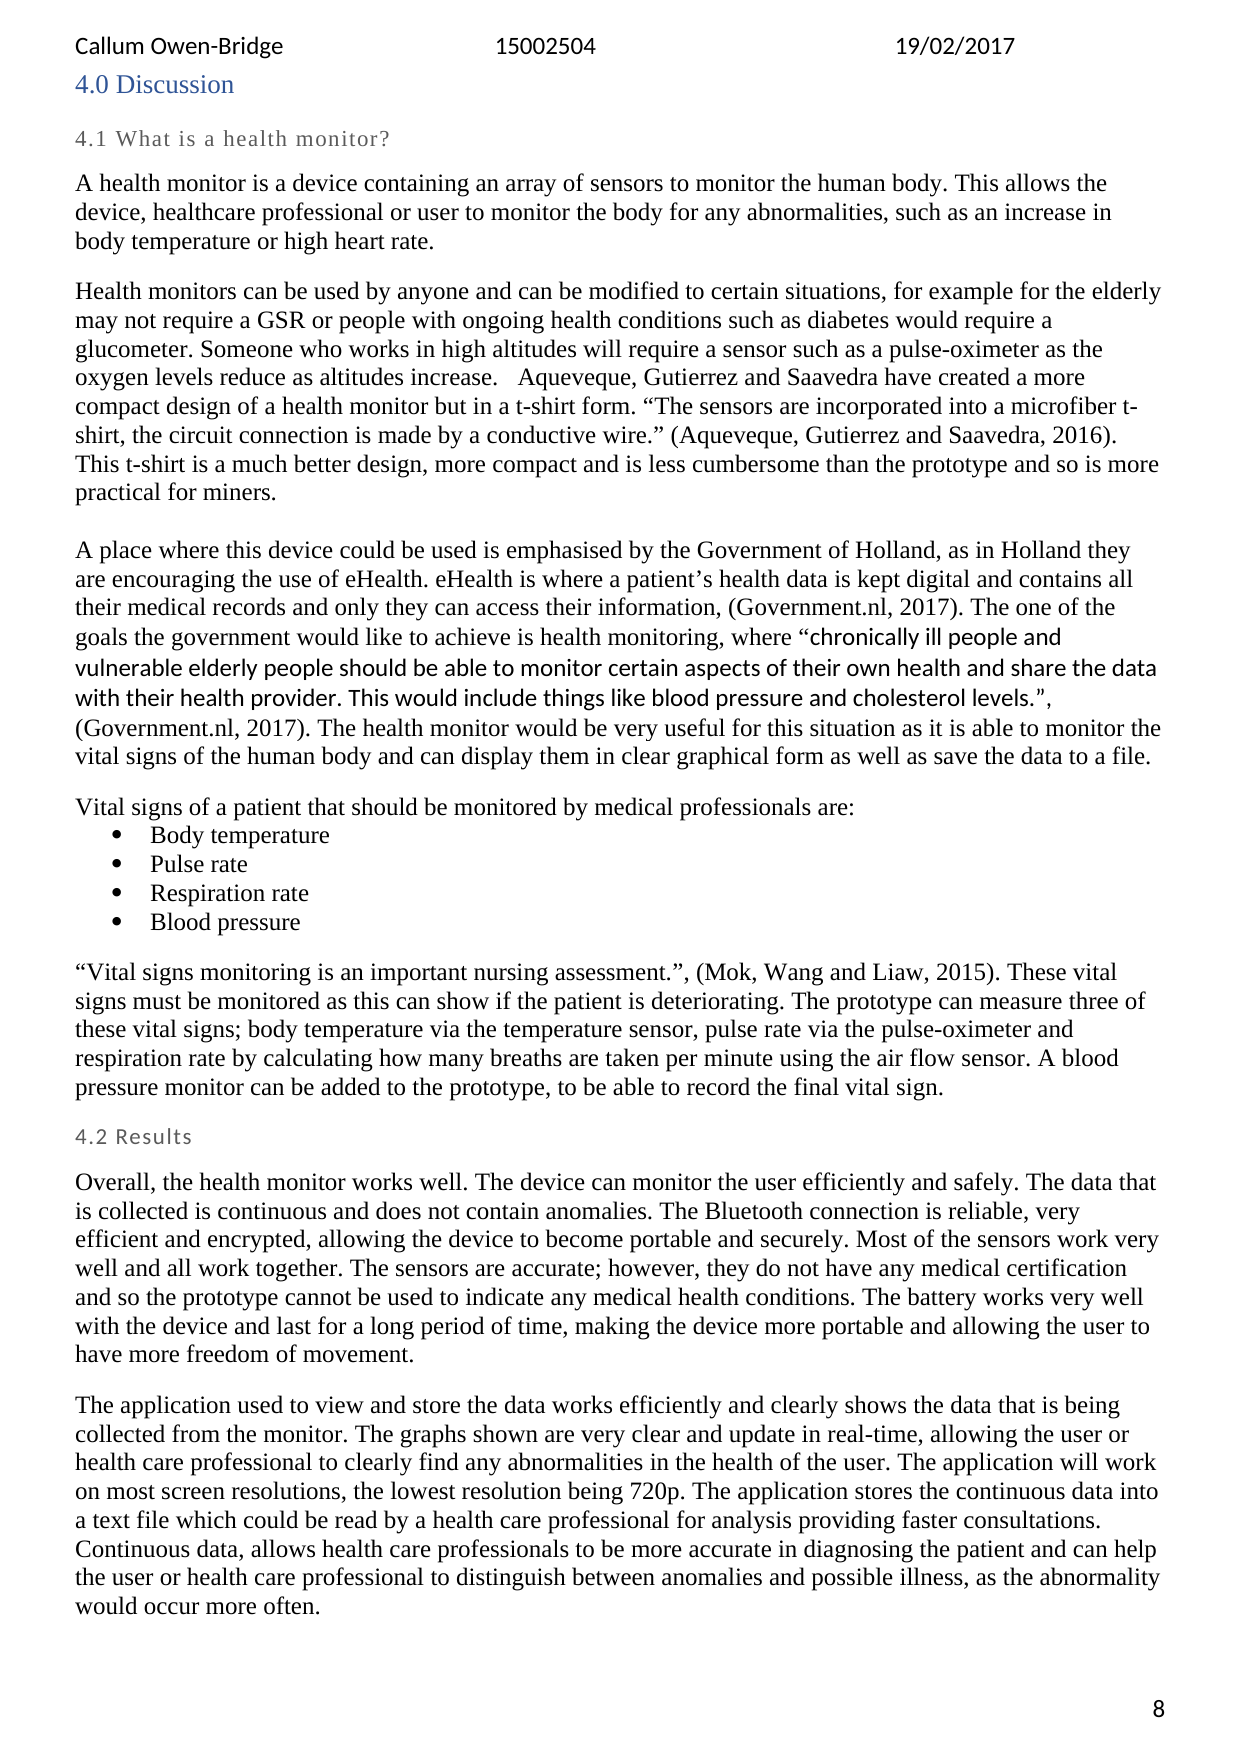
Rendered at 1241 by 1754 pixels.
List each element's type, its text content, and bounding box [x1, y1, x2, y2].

list Blood pressure [112, 907, 1165, 936]
text “Vital signs monitoring is an important nursing assessment.”, (Mok, Wang and Liaw, 2015). These vital signs must be monitored as this can show if the patient is deteriorating. The prototype can measure three of these vital signs; body temperature via the temperature sensor, pulse rate via the pulse-oximeter and respiration rate by calculating how many breaths are taken per minute using the air flow sensor. A blood pressure monitor can be added to the prototype, to be able to record the final vital sign. [75, 957, 1165, 1101]
list Pulse rate [112, 849, 1165, 878]
subtitle 4.0 Discussion [75, 68, 1165, 99]
list Body temperature [112, 821, 1165, 849]
text Overall, the health monitor works well. The device can monitor the user efficiently and safely. The data that is collected is continuous and does not contain anomalies. The Bluetooth connection is reliable, very efficient and encrypted, allowing the device to become portable and securely. Most of the sensors work very well and all work together. The sensors are accurate; however, they do not have any medical certification and so the prototype cannot be used to indicate any medical health conditions. The battery works very well with the device and last for a long period of time, making the device more portable and allowing the user to have more freedom of movement. [75, 1167, 1165, 1368]
text A place where this device could be used is emphasised by the Government of Holland, as in Holland they are encouraging the use of eHealth. eHealth is where a patient’s health data is kept digital and contains all their medical records and only they can access their information, (Government.nl, 2017). The one of the goals the government would like to achieve is health monitoring, where “chronically ill people and vulnerable elderly people should be able to monitor certain aspects of their own health and share the data with their health provider. This would include things like blood pressure and cholesterol levels.”, (Government.nl, 2017). The health monitor would be very useful for this situation as it is able to monitor the vital signs of the human body and can display them in clear graphical form as well as save the data to a file. [75, 535, 1165, 770]
text A health monitor is a device containing an array of sensors to monitor the human body. This allows the device, healthcare professional or user to monitor the body for any abnormalities, such as an increase in body temperature or high heart rate. [75, 168, 1165, 254]
text Vital signs of a patient that should be monitored by medical professionals are: [75, 792, 1165, 821]
text The application used to view and store the data works efficiently and clearly shows the data that is being collected from the monitor. The graphs shown are very clear and update in real-time, allowing the user or health care professional to clearly find any abnormalities in the health of the user. The application will work on most screen resolutions, the lowest resolution being 720p. The application stores the continuous data into a text file which could be read by a health care professional for analysis providing faster consultations. Continuous data, allows health care professionals to be more accurate in diagnosing the patient and can help the user or health care professional to distinguish between anomalies and possible illness, as the abnormality would occur more often. [75, 1390, 1165, 1620]
text Health monitors can be used by anyone and can be modified to certain situations, for example for the elderly may not require a GSR or people with ongoing health conditions such as diabetes would require a glucometer. Someone who works in high altitudes will require a sensor such as a pulse-oximeter as the oxygen levels reduce as altitudes increase. Aqueveque, Gutierrez and Saavedra have created a more compact design of a health monitor but in a t-shirt form. “The sensors are incorporated into a microfiber t-shirt, the circuit connection is made by a conductive wire.” (Aqueveque, Gutierrez and Saavedra, 2016). This t-shirt is a much better design, more compact and is less cumbersome than the prototype and so is more practical for miners. [75, 276, 1165, 506]
subtitle 4.1 What is a health monitor? [75, 125, 1165, 152]
list Respiration rate [112, 878, 1165, 907]
subtitle 4.2 Results [75, 1122, 1165, 1150]
